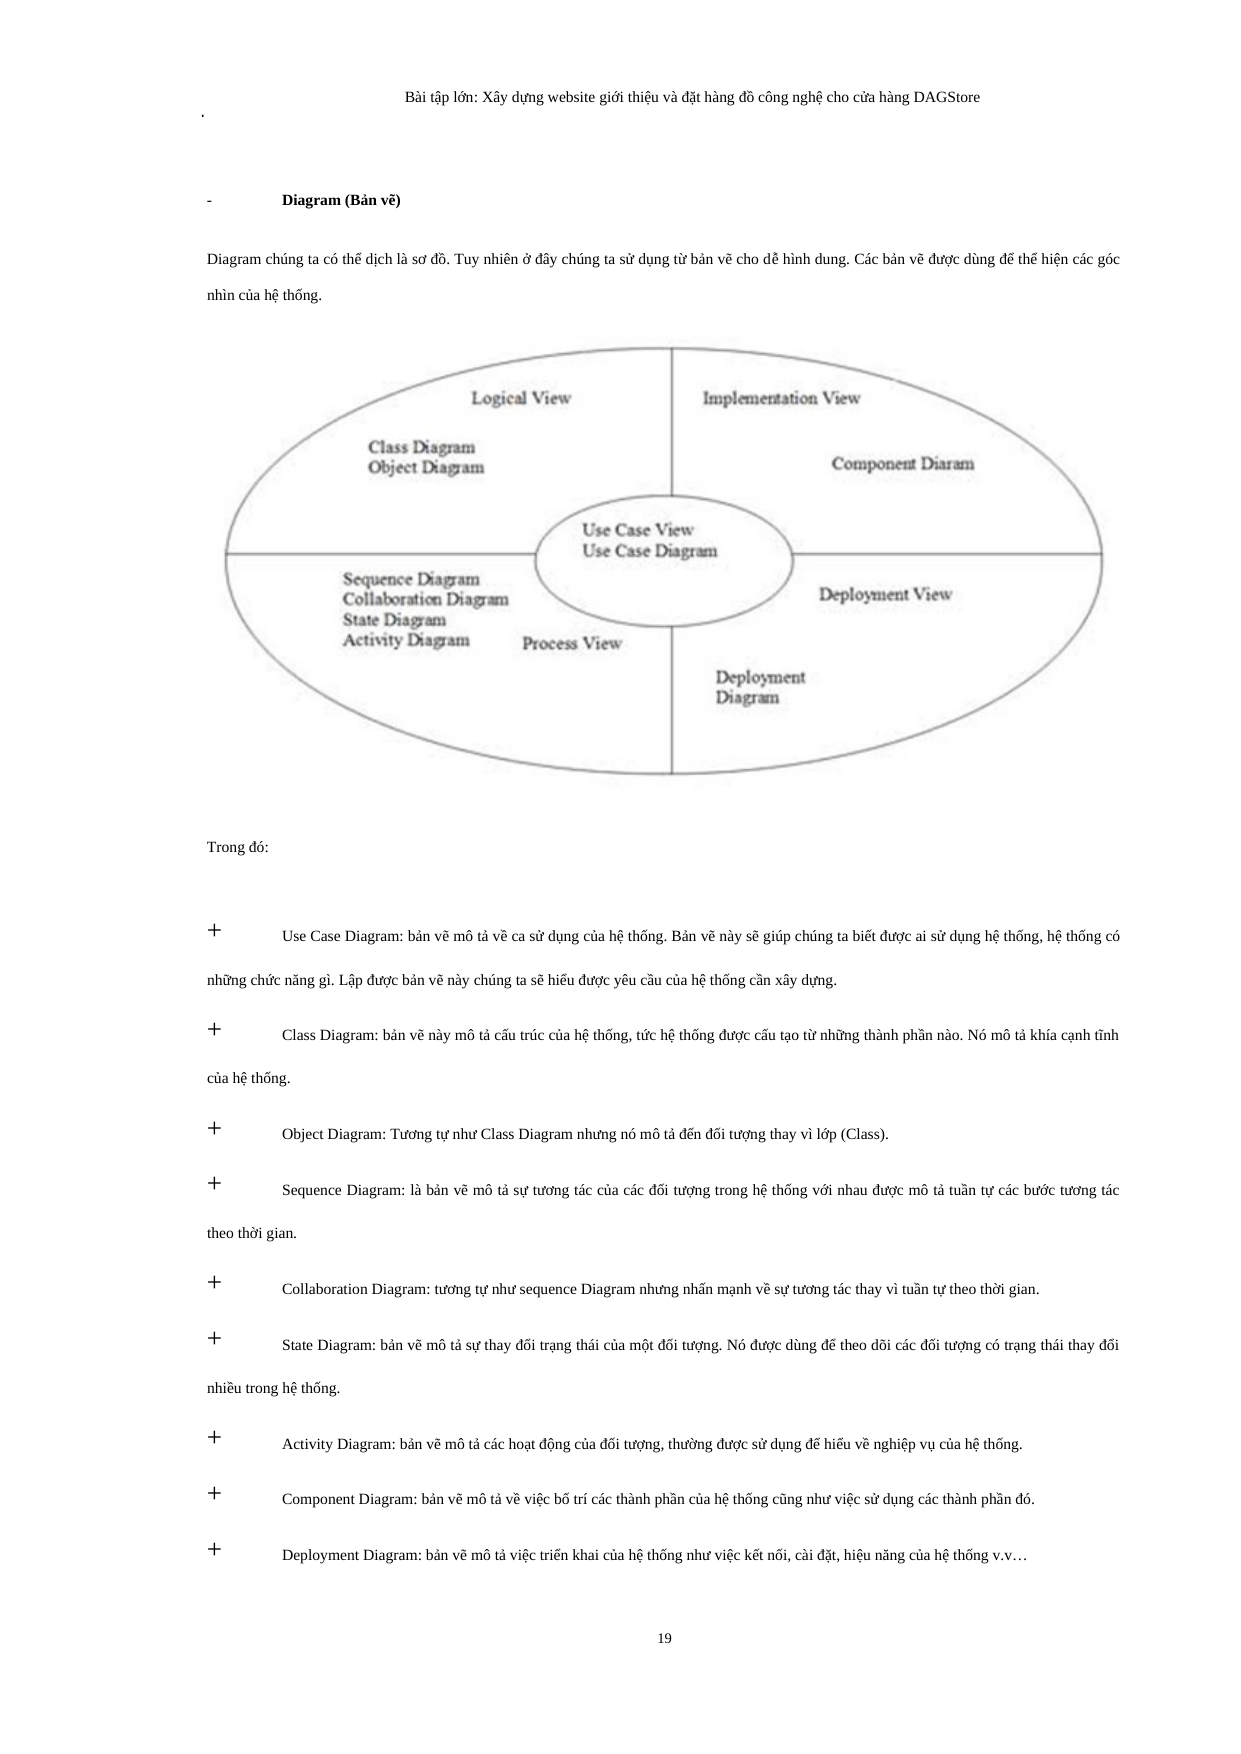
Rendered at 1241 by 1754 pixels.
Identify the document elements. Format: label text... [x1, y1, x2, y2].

text Diagram chúng ta có thể dịch là sơ đồ. Tuy nhiên ở đây chúng ta sử dụng từ bản vẽ cho dễ hình dung. Các bản vẽ được dùng để thể hiện các góc nhìn của hệ thống. [207, 236, 1122, 318]
list Component Diagram: bản vẽ mô tả về việc bố trí các thành phần của hệ thống cũng như việc sử dụng các thành phần đó. [207, 1477, 1122, 1508]
list Class Diagram: bản vẽ này mô tả cấu trúc của hệ thống, tức hệ thống được cấu tạo từ những thành phần nào. Nó mô tả khía cạnh tĩnh của hệ thống. [207, 1013, 1122, 1087]
list Collaboration Diagram: tương tự như sequence Diagram nhưng nhấn mạnh về sự tương tác thay vì tuần tự theo thời gian. [207, 1267, 1122, 1298]
picture [206, 335, 1122, 794]
list State Diagram: bản vẽ mô tả sự thay đổi trạng thái của một đối tượng. Nó được dùng để theo dõi các đối tượng có trạng thái thay đổi nhiều trong hệ thống. [207, 1322, 1122, 1397]
subtitle Diagram (Bản vẽ) [207, 177, 1122, 208]
list Object Diagram: Tương tự như Class Diagram nhưng nó mô tả đến đối tượng thay vì lớp (Class). [207, 1112, 1122, 1143]
list Sequence Diagram: là bản vẽ mô tả sự tương tác của các đối tượng trong hệ thống với nhau được mô tả tuần tự các bước tương tác theo thời gian. [207, 1168, 1122, 1242]
text Trong đó: [207, 824, 1122, 870]
list Deployment Diagram: bản vẽ mô tả việc triển khai của hệ thống như việc kết nối, cài đặt, hiệu năng của hệ thống v.v… [207, 1533, 1122, 1564]
list Use Case Diagram: bản vẽ mô tả về ca sử dụng của hệ thống. Bản vẽ này sẽ giúp chúng ta biết được ai sử dụng hệ thống, hệ thống có những chức năng gì. Lập được bản vẽ này chúng ta sẽ hiểu được yêu cầu của hệ thống cần xây dựng. [207, 914, 1122, 988]
list Activity Diagram: bản vẽ mô tả các hoạt động của đối tượng, thường được sử dụng để hiểu về nghiệp vụ của hệ thống. [207, 1421, 1122, 1452]
